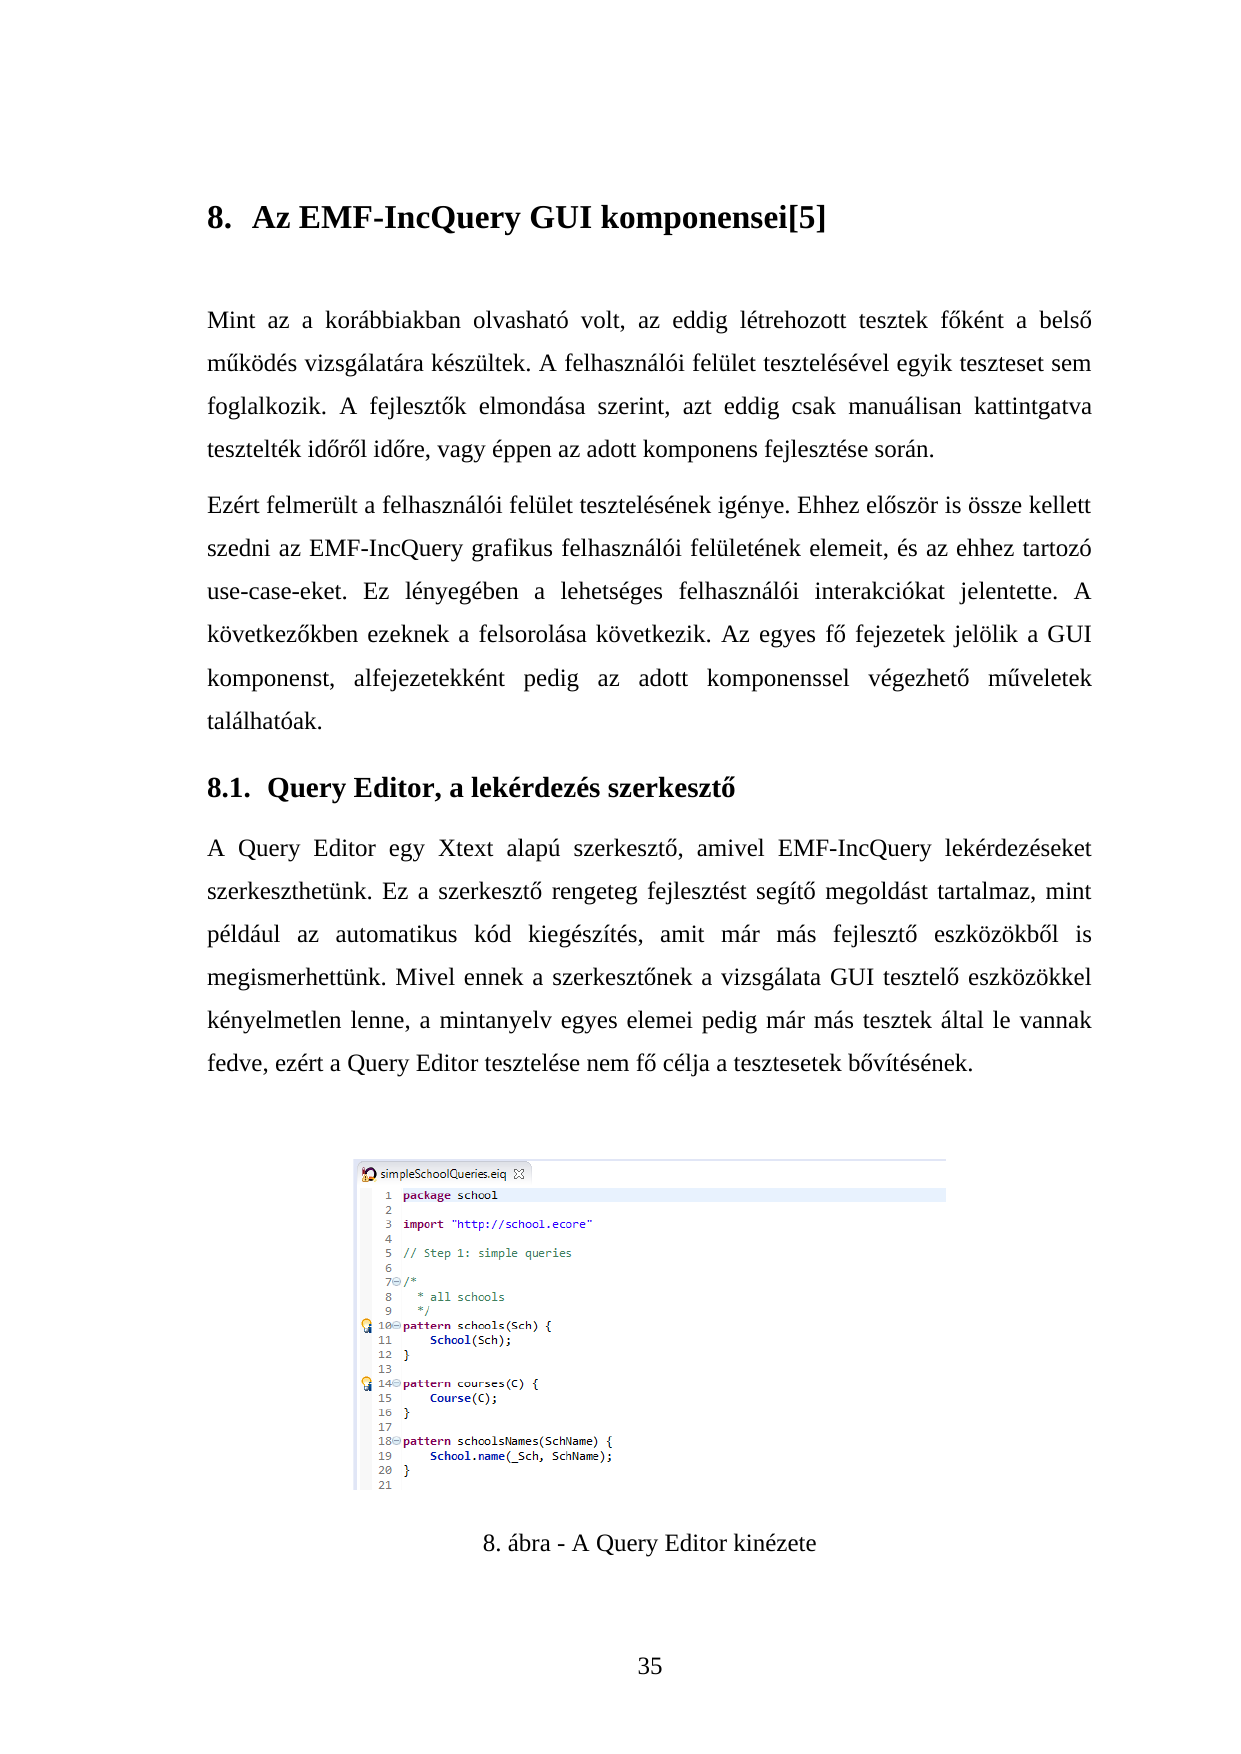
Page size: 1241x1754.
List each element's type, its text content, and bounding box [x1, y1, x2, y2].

subtitle Query Editor, a lekérdezés szerkesztő [207, 770, 1092, 803]
picture [353, 1159, 946, 1490]
text Ezért felmerült a felhasználói felület tesztelésének igénye. Ehhez először is össze kellett szedni az EMF-IncQuery grafikus felhasználói felületének elemeit, és az ehhez tartozó use-case-eket. Ez lényegében a lehetséges felhasználói interakciókat jelentette. A következőkben ezeknek a felsorolása következik. Az egyes fő fejezetek jelölik a GUI komponenst, alfejezetekként pedig az adott komponenssel végezhető műveletek találhatóak. [207, 490, 1092, 734]
subtitle Az EMF-IncQuery GUI komponensei[5] [207, 198, 1092, 236]
text 8. ábra - A Query Editor kinézete [207, 1528, 1092, 1557]
text Mint az a korábbiakban olvasható volt, az eddig létrehozott tesztek főként a belső működés vizsgálatára készültek. A felhasználói felület tesztelésével egyik teszteset sem foglalkozik. A fejlesztők elmondása szerint, azt eddig csak manuálisan kattintgatva tesztelték időről időre, vagy éppen az adott komponens fejlesztése során. [207, 305, 1092, 463]
text A Query Editor egy Xtext alapú szerkesztő, amivel EMF-IncQuery lekérdezéseket szerkeszthetünk. Ez a szerkesztő rengeteg fejlesztést segítő megoldást tartalmaz, mint például az automatikus kód kiegészítés, amit már más fejlesztő eszközökből is megismerhettünk. Mivel ennek a szerkesztőnek a vizsgálata GUI tesztelő eszközökkel kényelmetlen lenne, a mintanyelv egyes elemei pedig már más tesztek által le vannak fedve, ezért a Query Editor tesztelése nem fő célja a tesztesetek bővítésének. [207, 833, 1092, 1077]
